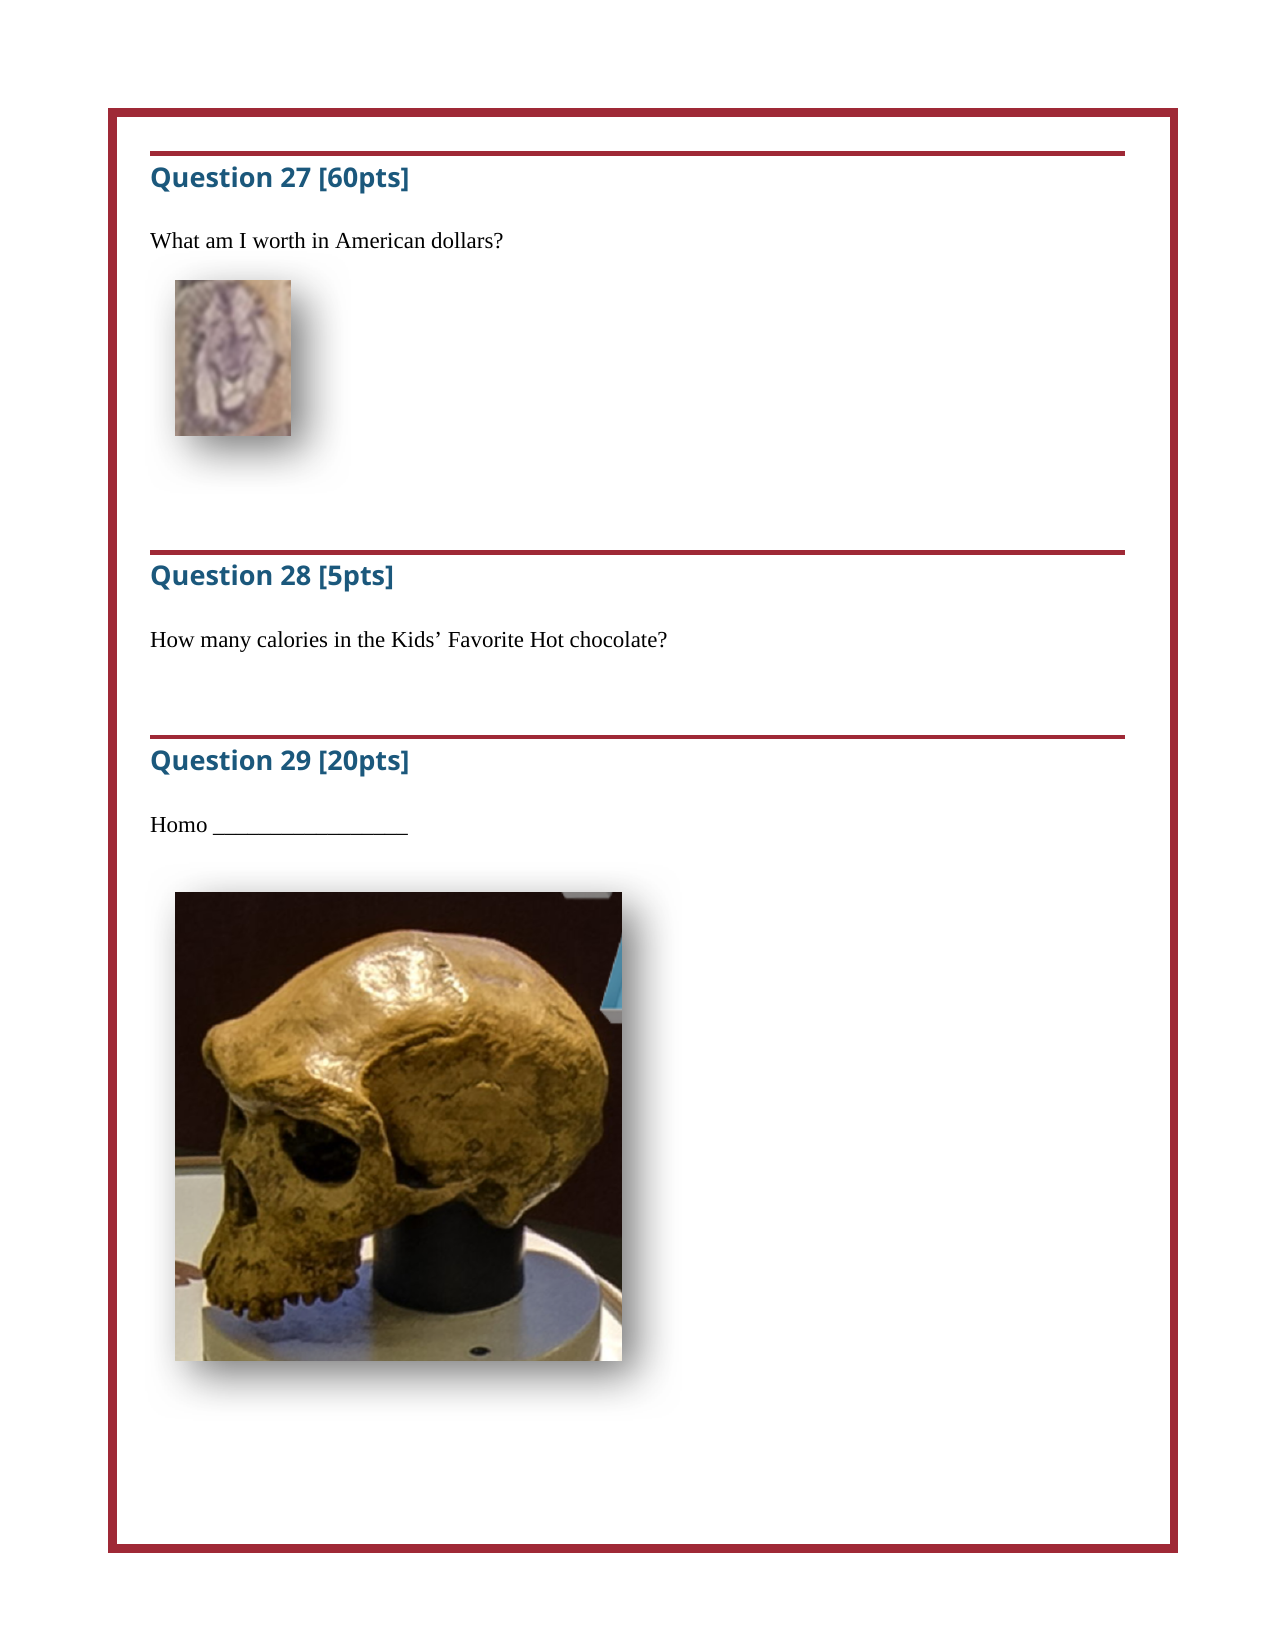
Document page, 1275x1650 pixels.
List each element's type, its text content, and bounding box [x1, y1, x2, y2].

picture [175, 892, 622, 1361]
text What am I worth in American dollars? [150, 227, 1125, 254]
subtitle Question 27 [60pts] [150, 156, 1125, 195]
text How many calories in the Kids’ Favorite Hot chocolate? [150, 626, 1125, 653]
subtitle Question 29 [20pts] [150, 739, 1125, 778]
text Homo _________________ [150, 811, 1125, 837]
subtitle Question 28 [5pts] [150, 555, 1125, 594]
picture [175, 280, 291, 436]
